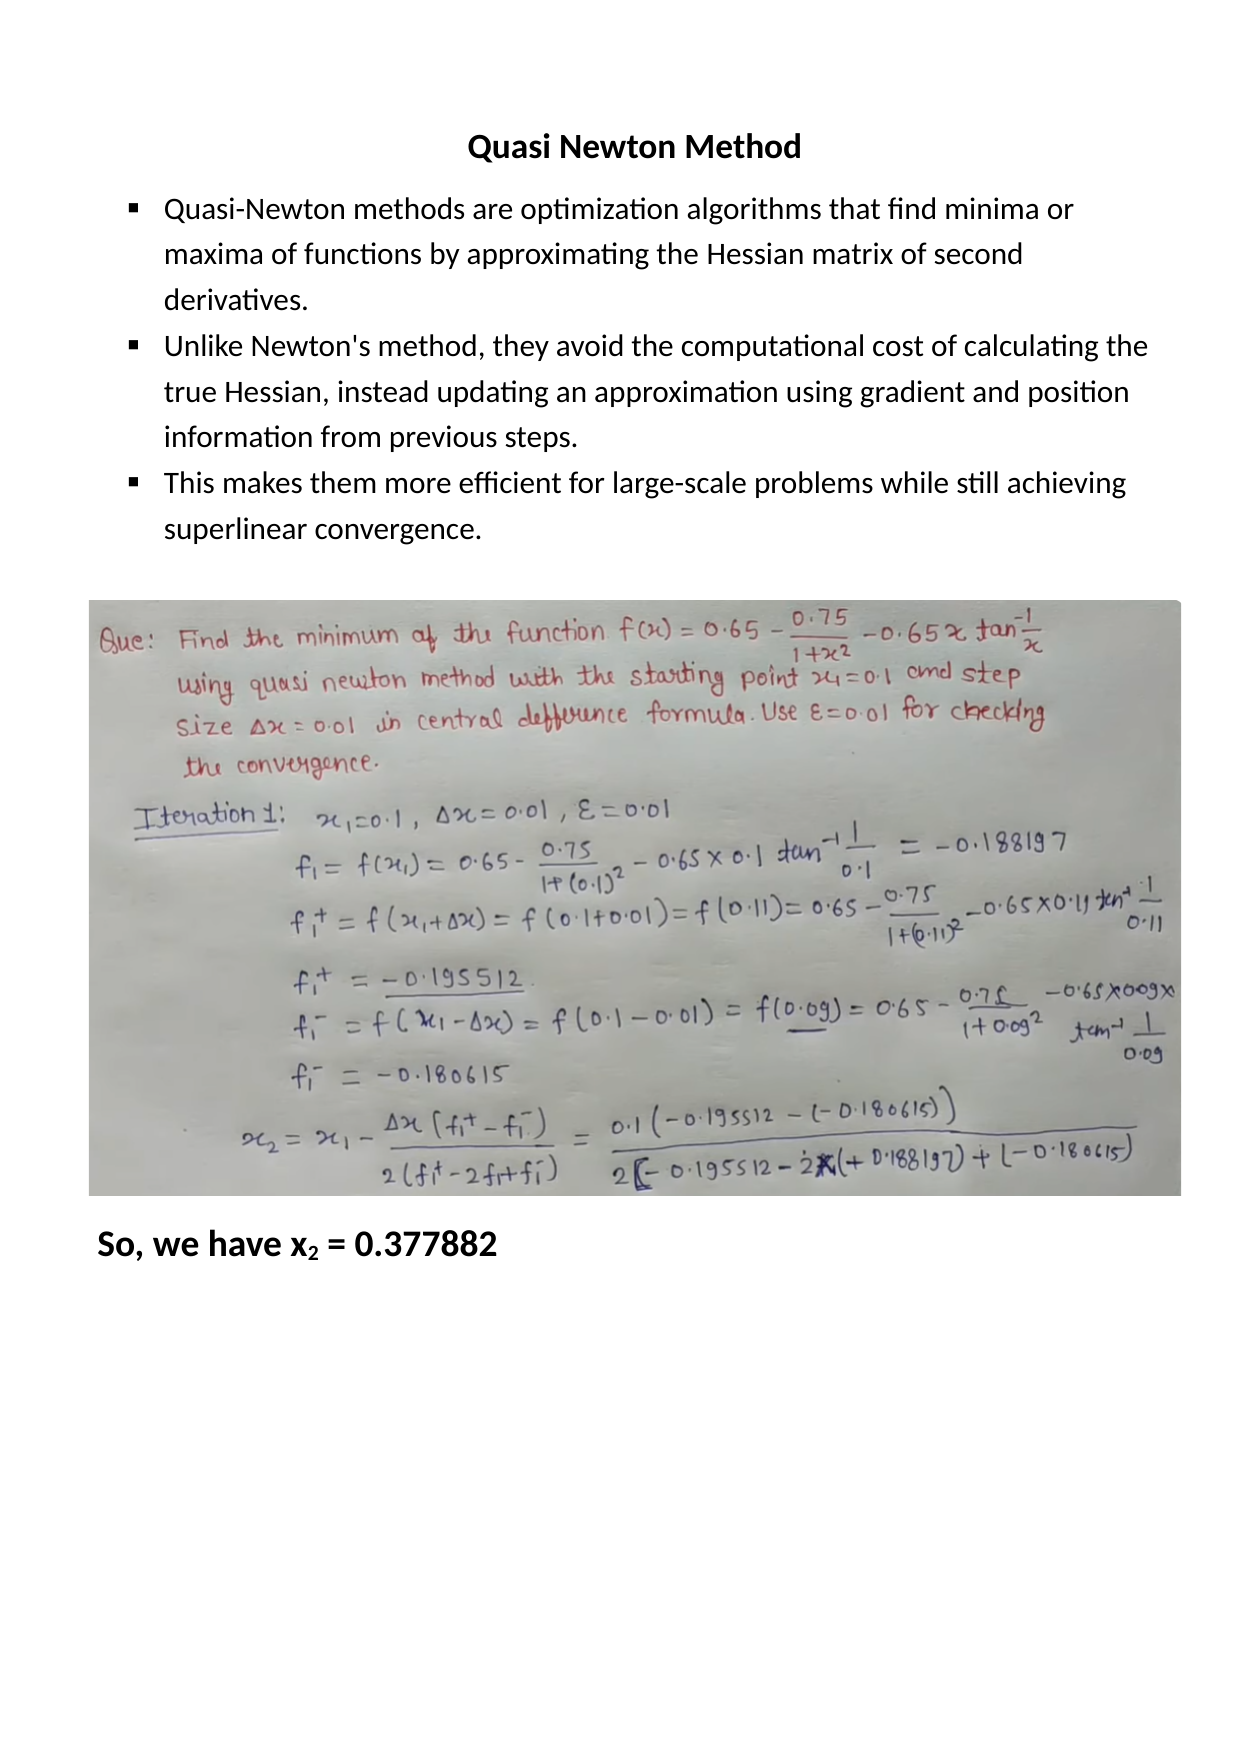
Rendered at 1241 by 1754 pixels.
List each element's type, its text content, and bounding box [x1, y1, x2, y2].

text So, we have x2 = 0.377882 [89, 1220, 1181, 1266]
list This makes them more efficient for large-scale problems while still achieving superlinear convergence. [126, 463, 1181, 547]
text Quasi Newton Method [89, 124, 1181, 167]
picture [88, 600, 1182, 1196]
list Quasi-Newton methods are optimization algorithms that find minima or maxima of functions by approximating the Hessian matrix of second derivatives. [126, 189, 1181, 318]
list Unlike Newton's method, they avoid the computational cost of calculating the true Hessian, instead updating an approximation using gradient and position information from previous steps. [126, 326, 1181, 456]
